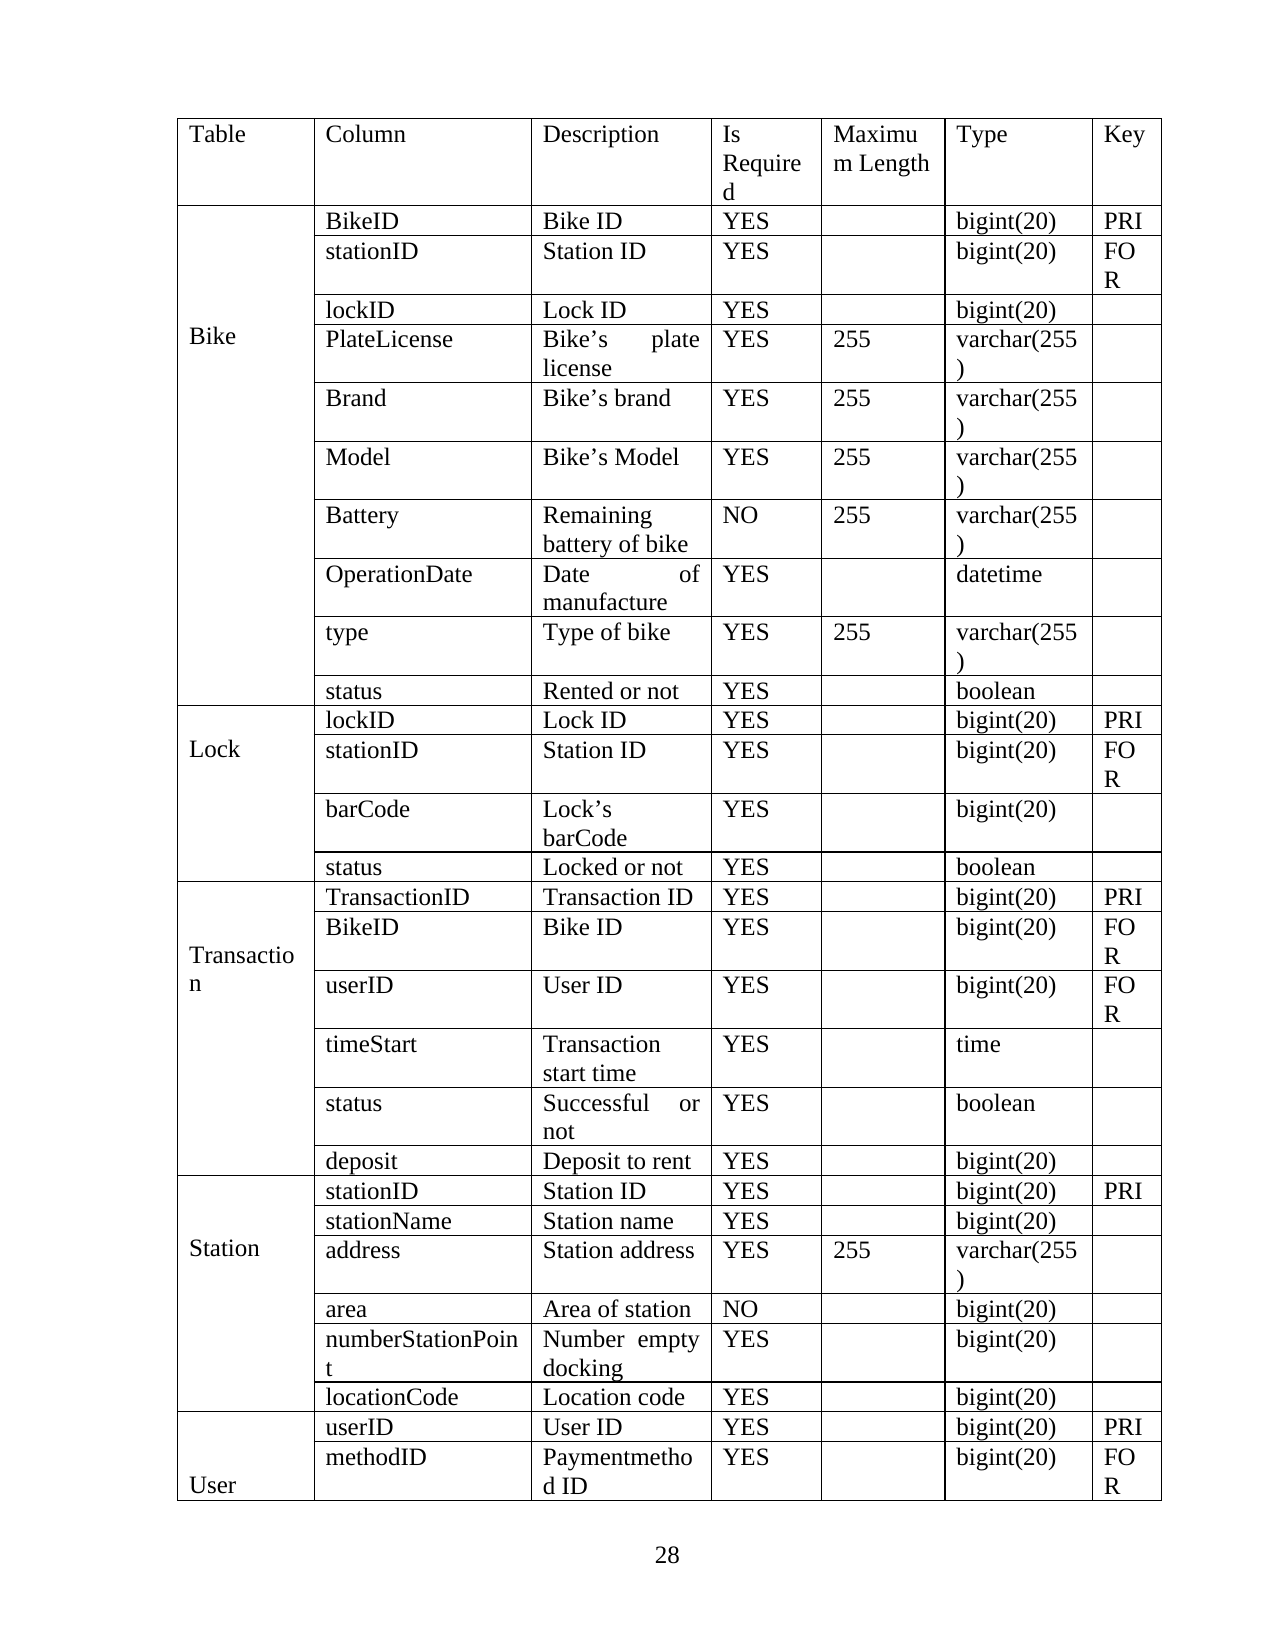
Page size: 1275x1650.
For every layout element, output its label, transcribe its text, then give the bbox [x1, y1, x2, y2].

table_cell Deposit to rent [532, 1146, 711, 1175]
table_cell status [315, 853, 531, 881]
table_cell BikeID [315, 912, 531, 969]
table_cell FOR [1093, 1442, 1161, 1499]
table_cell stationName [315, 1206, 531, 1234]
table_cell bigint(20) [946, 706, 1092, 734]
table_cell [822, 1176, 944, 1205]
table_cell 255 [822, 442, 944, 499]
table_cell bigint(20) [946, 206, 1092, 235]
table_cell boolean [946, 853, 1092, 881]
table_cell Battery [315, 500, 531, 558]
table_header Is Required [712, 119, 821, 205]
table_cell PRI [1093, 882, 1161, 911]
table_cell time [946, 1029, 1092, 1087]
table_cell YES [712, 236, 821, 294]
table_cell Rented or not [532, 676, 711, 704]
table_cell [1093, 442, 1161, 499]
table_cell userID [315, 1412, 531, 1441]
table_cell Area of station [532, 1294, 711, 1323]
table_cell Lock’s barCode [532, 794, 711, 851]
table_cell bigint(20) [946, 295, 1092, 323]
table_cell stationID [315, 1176, 531, 1205]
table_cell [822, 1324, 944, 1381]
table_cell varchar(255) [946, 500, 1092, 558]
table_cell FOR [1093, 236, 1161, 294]
table_cell Type of bike [532, 617, 711, 675]
table_cell boolean [946, 1088, 1092, 1145]
table_header Column [315, 119, 531, 205]
table_cell [822, 1294, 944, 1323]
table_cell Station ID [532, 236, 711, 294]
table_cell [1093, 383, 1161, 441]
table_cell Transaction start time [532, 1029, 711, 1087]
table_cell varchar(255) [946, 1236, 1092, 1293]
table_cell [1093, 325, 1161, 382]
table_cell [1093, 1146, 1161, 1175]
table_cell Paymentmethod ID [532, 1442, 711, 1499]
table_cell YES [712, 735, 821, 793]
table_cell NO [712, 500, 821, 558]
table_header Type [946, 119, 1092, 205]
table_cell bigint(20) [946, 1146, 1092, 1175]
table_cell Transaction [178, 882, 314, 1175]
table_cell [822, 912, 944, 969]
table_cell OperationDate [315, 559, 531, 616]
table_cell Transaction ID [532, 882, 711, 911]
table_cell bigint(20) [946, 794, 1092, 851]
table_cell Brand [315, 383, 531, 441]
table_cell status [315, 676, 531, 704]
table_cell YES [712, 1236, 821, 1293]
table_cell 255 [822, 500, 944, 558]
table_cell [822, 853, 944, 881]
table_cell YES [712, 1412, 821, 1441]
table_cell TransactionID [315, 882, 531, 911]
table_cell YES [712, 383, 821, 441]
table_cell bigint(20) [946, 1324, 1092, 1381]
table_cell Date of manufacture [532, 559, 711, 616]
table_header Description [532, 119, 711, 205]
table_cell Model [315, 442, 531, 499]
table_cell 255 [822, 383, 944, 441]
table_cell bigint(20) [946, 912, 1092, 969]
table_cell [1093, 1088, 1161, 1145]
table_cell Successful or not [532, 1088, 711, 1145]
table_cell PRI [1093, 1412, 1161, 1441]
table_header Maximum Length [822, 119, 944, 205]
table_cell Lock [178, 706, 314, 881]
table_cell type [315, 617, 531, 675]
table_cell bigint(20) [946, 1206, 1092, 1234]
table_cell boolean [946, 676, 1092, 704]
table_cell PRI [1093, 206, 1161, 235]
table_cell area [315, 1294, 531, 1323]
table_cell [822, 1412, 944, 1441]
table_cell [822, 676, 944, 704]
table_cell YES [712, 1383, 821, 1411]
table_cell FOR [1093, 912, 1161, 969]
table_cell Bike [178, 206, 314, 704]
table_cell varchar(255) [946, 617, 1092, 675]
table_cell [822, 1088, 944, 1145]
table_cell [822, 1442, 944, 1499]
table_cell bigint(20) [946, 1442, 1092, 1499]
table_cell YES [712, 295, 821, 323]
table_cell User ID [532, 971, 711, 1028]
table_cell PRI [1093, 1176, 1161, 1205]
table_cell methodID [315, 1442, 531, 1499]
table_cell varchar(255) [946, 325, 1092, 382]
table_cell [1093, 559, 1161, 616]
table_cell userID [315, 971, 531, 1028]
table_cell stationID [315, 236, 531, 294]
table_cell bigint(20) [946, 971, 1092, 1028]
table_cell datetime [946, 559, 1092, 616]
table_cell NO [712, 1294, 821, 1323]
table_cell [822, 971, 944, 1028]
table_cell [822, 295, 944, 323]
table_cell [822, 1206, 944, 1234]
table_cell Station address [532, 1236, 711, 1293]
table_cell YES [712, 971, 821, 1028]
table_cell Bike’s brand [532, 383, 711, 441]
table_cell bigint(20) [946, 236, 1092, 294]
table_cell [822, 559, 944, 616]
table_cell status [315, 1088, 531, 1145]
table_cell PRI [1093, 706, 1161, 734]
table_cell Station ID [532, 1176, 711, 1205]
table_cell YES [712, 912, 821, 969]
table_cell YES [712, 1206, 821, 1234]
table_cell BikeID [315, 206, 531, 235]
table_cell Station ID [532, 735, 711, 793]
table_cell numberStationPoint [315, 1324, 531, 1381]
table_cell 255 [822, 617, 944, 675]
table_cell YES [712, 206, 821, 235]
table_cell [1093, 1236, 1161, 1293]
table_cell Number empty docking [532, 1324, 711, 1381]
table_cell YES [712, 1088, 821, 1145]
table_cell lockID [315, 295, 531, 323]
table_cell User ID [532, 1412, 711, 1441]
table_cell Locked or not [532, 853, 711, 881]
table_cell timeStart [315, 1029, 531, 1087]
table_cell locationCode [315, 1383, 531, 1411]
table_cell YES [712, 1146, 821, 1175]
table_cell [1093, 617, 1161, 675]
table_cell stationID [315, 735, 531, 793]
table_cell [822, 735, 944, 793]
table_cell Lock ID [532, 706, 711, 734]
table_cell [822, 706, 944, 734]
table_cell YES [712, 559, 821, 616]
table_cell Station name [532, 1206, 711, 1234]
table_cell bigint(20) [946, 735, 1092, 793]
table_cell YES [712, 325, 821, 382]
table_header Key [1093, 119, 1161, 205]
table_cell YES [712, 882, 821, 911]
table_cell [822, 794, 944, 851]
table_cell [1093, 500, 1161, 558]
table_cell Bike ID [532, 206, 711, 235]
table_cell [822, 1146, 944, 1175]
table_cell bigint(20) [946, 1412, 1092, 1441]
table_cell lockID [315, 706, 531, 734]
table_cell [1093, 853, 1161, 881]
table_cell [822, 1029, 944, 1087]
table_cell 255 [822, 1236, 944, 1293]
table_cell [1093, 1324, 1161, 1381]
table_cell User [178, 1412, 314, 1499]
table_cell Location code [532, 1383, 711, 1411]
table_cell varchar(255) [946, 383, 1092, 441]
table_cell PlateLicense [315, 325, 531, 382]
table_cell YES [712, 617, 821, 675]
table_cell barCode [315, 794, 531, 851]
table_cell [822, 1383, 944, 1411]
table_cell bigint(20) [946, 882, 1092, 911]
table_cell varchar(255) [946, 442, 1092, 499]
table_cell FOR [1093, 735, 1161, 793]
table_cell YES [712, 794, 821, 851]
table_cell Station [178, 1176, 314, 1411]
table_cell [1093, 295, 1161, 323]
table_cell Bike ID [532, 912, 711, 969]
table_cell Bike’s plate license [532, 325, 711, 382]
table_cell bigint(20) [946, 1383, 1092, 1411]
table_cell [822, 236, 944, 294]
table_cell YES [712, 1176, 821, 1205]
table_cell YES [712, 853, 821, 881]
table_cell 255 [822, 325, 944, 382]
table_cell deposit [315, 1146, 531, 1175]
table_cell [1093, 1029, 1161, 1087]
table_header Table [178, 119, 314, 205]
table_cell [1093, 1294, 1161, 1323]
table_cell YES [712, 442, 821, 499]
table_cell bigint(20) [946, 1294, 1092, 1323]
table_cell YES [712, 1442, 821, 1499]
table_cell [1093, 676, 1161, 704]
table_cell [1093, 1206, 1161, 1234]
table_cell Bike’s Model [532, 442, 711, 499]
table_cell [822, 206, 944, 235]
table_cell YES [712, 706, 821, 734]
table_cell FOR [1093, 971, 1161, 1028]
table_cell Lock ID [532, 295, 711, 323]
table_cell [1093, 1383, 1161, 1411]
table_cell YES [712, 1324, 821, 1381]
table_cell YES [712, 676, 821, 704]
table_cell Remaining battery of bike [532, 500, 711, 558]
table_cell [822, 882, 944, 911]
table_cell address [315, 1236, 531, 1293]
table_cell [1093, 794, 1161, 851]
table_cell YES [712, 1029, 821, 1087]
table_cell bigint(20) [946, 1176, 1092, 1205]
